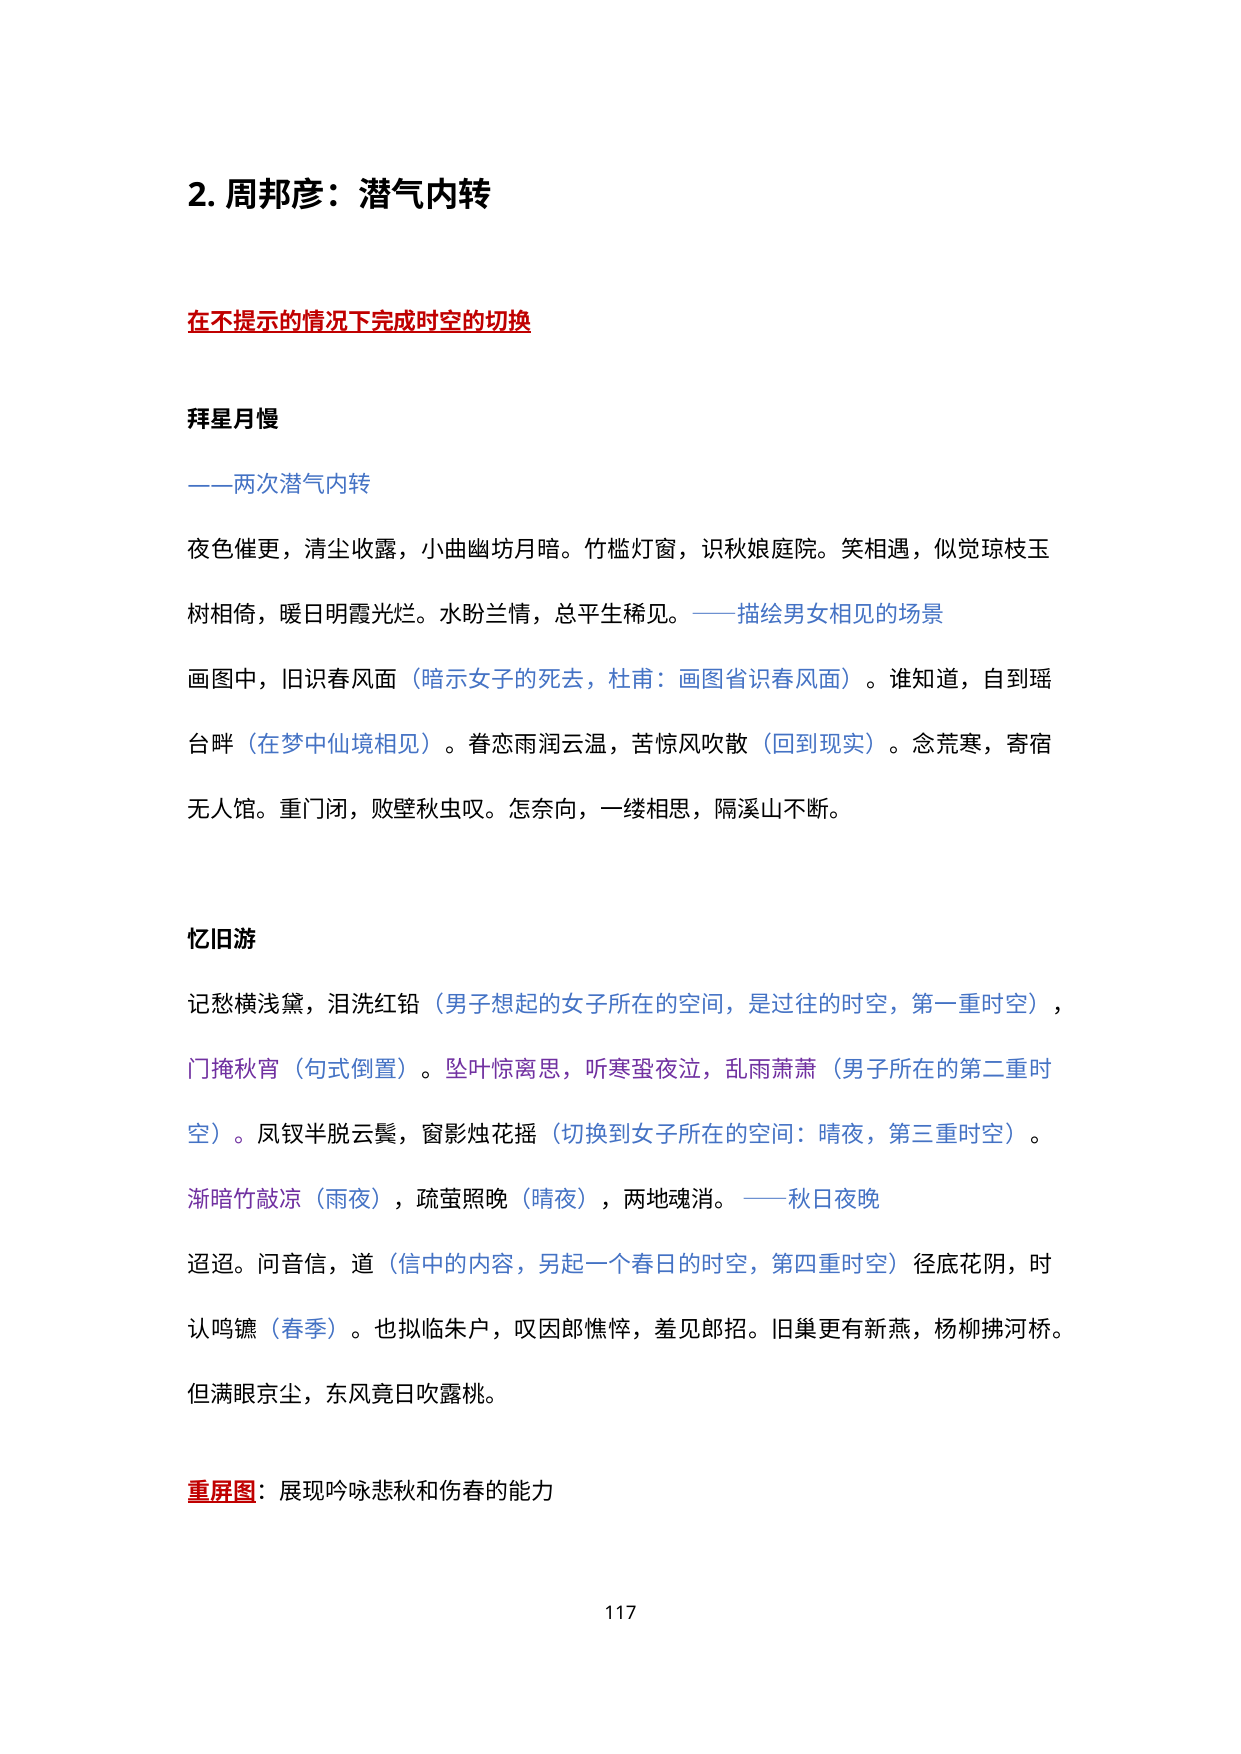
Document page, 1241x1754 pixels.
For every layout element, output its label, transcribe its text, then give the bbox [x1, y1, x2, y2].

subtitle 2. 周邦彦：潜气内转 [187, 160, 1053, 225]
text 画图中，旧识春风面（暗示女子的死去，杜甫：画图省识春风面）。谁知道，自到瑶台畔（在梦中仙境相见）。眷恋雨润云温，苦惊风吹散（回到现实）。念荒寒，寄宿无人馆。重门闭，败壁秋虫叹。怎奈向，一缕相思，隔溪山不断。 [187, 645, 1053, 840]
text ——两次潜气内转 [187, 450, 1053, 515]
text 忆旧游 [187, 905, 1053, 970]
text 重屏图：展现吟咏悲秋和伤春的能力 [187, 1457, 1053, 1522]
text 记愁横浅黛，泪洗红铅（男子想起的女子所在的空间，是过往的时空，第一重时空），门掩秋宵（句式倒置）。坠叶惊离思，听寒蛩夜泣，乱雨萧萧（男子所在的第二重时空）。凤钗半脱云鬓，窗影烛花摇（切换到女子所在的空间：晴夜，第三重时空）。渐暗竹敲凉（雨夜），疏萤照晚（晴夜），两地魂消。 ——秋日夜晚 [187, 970, 1053, 1230]
text 迢迢。问音信，道（信中的内容，另起一个春日的时空，第四重时空）径底花阴，时认鸣镳（春季）。也拟临朱户，叹因郎憔悴，羞见郎招。旧巢更有新燕，杨柳拂河桥。但满眼京尘，东风竟日吹露桃。 [187, 1230, 1053, 1425]
text 拜星月慢 [187, 385, 1053, 450]
text 在不提示的情况下完成时空的切换 [187, 287, 1053, 352]
text 夜色催更，清尘收露，小曲幽坊月暗。竹槛灯窗，识秋娘庭院。笑相遇，似觉琼枝玉树相倚，暖日明霞光烂。水盼兰情，总平生稀见。——描绘男女相见的场景 [187, 515, 1053, 645]
